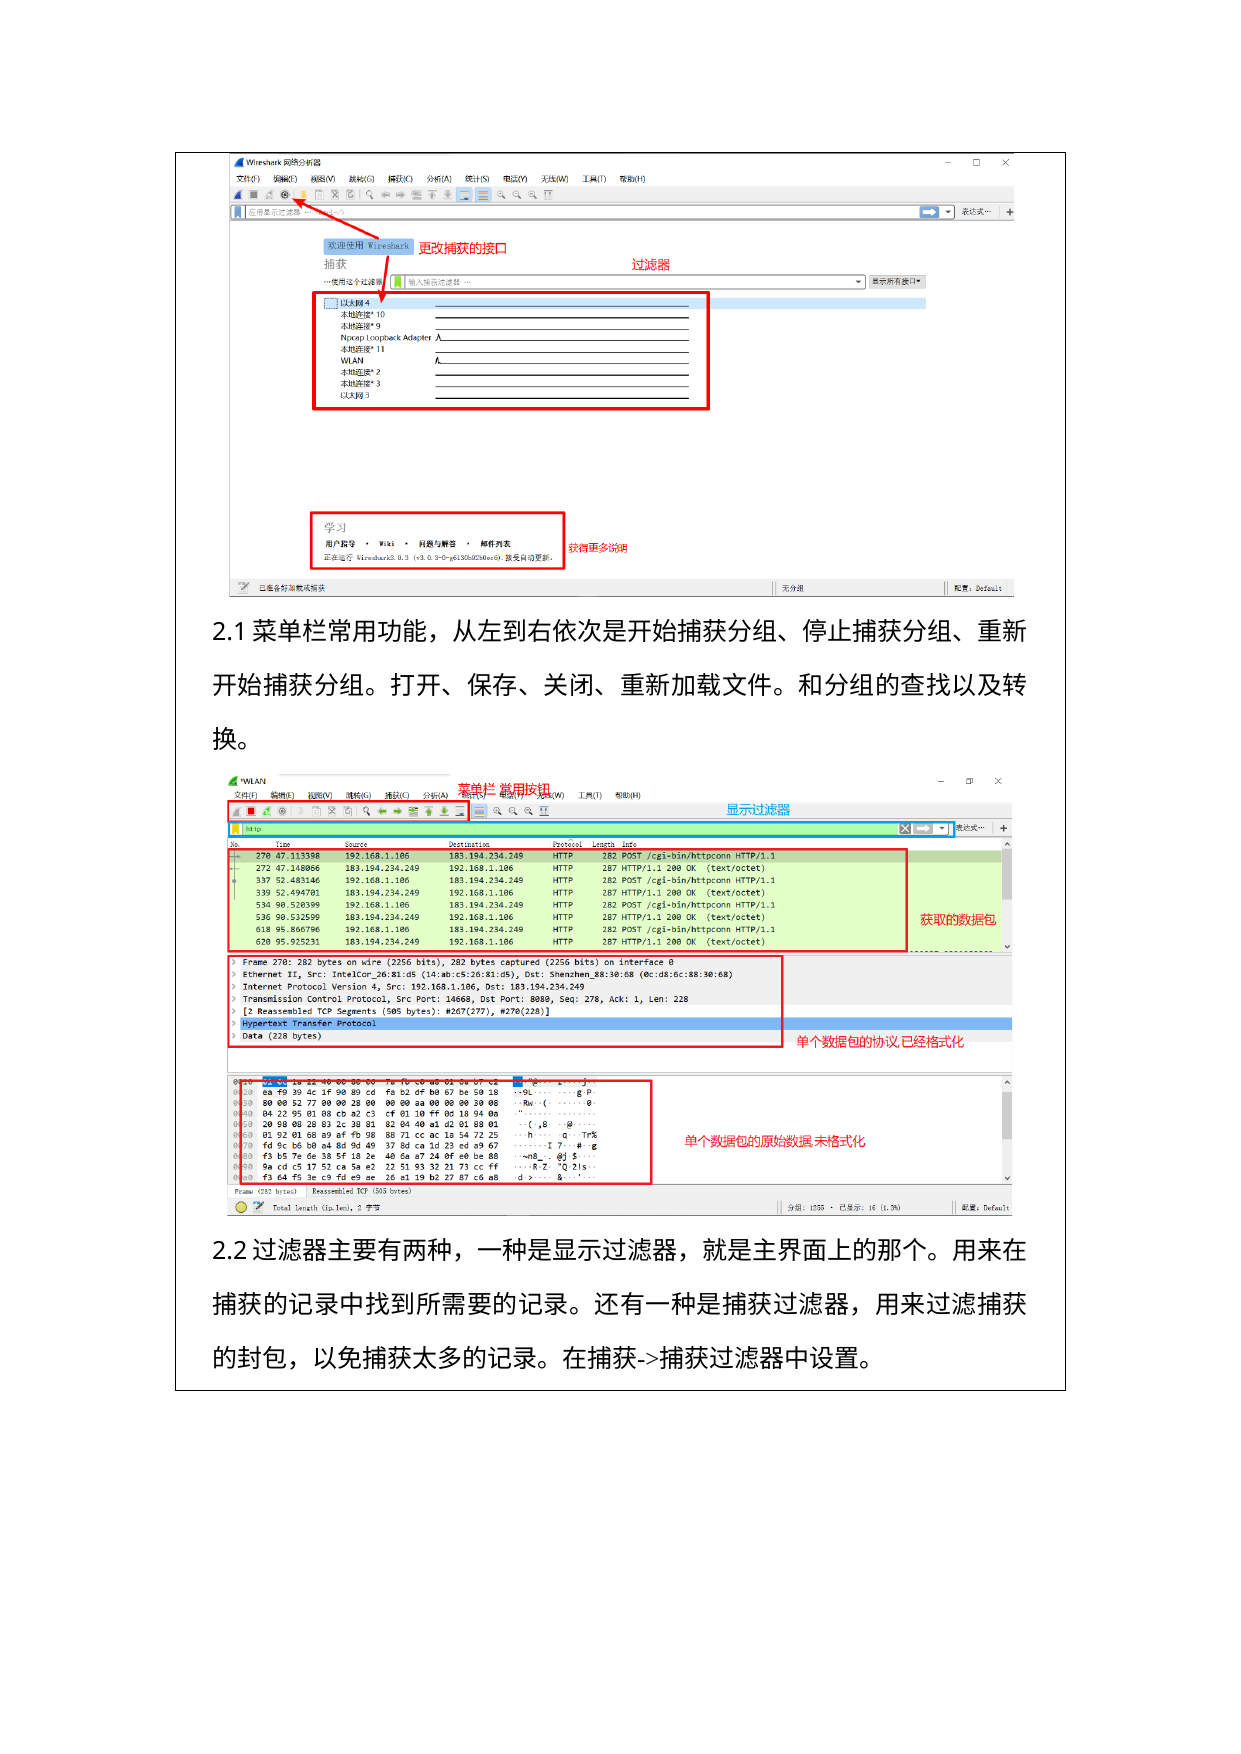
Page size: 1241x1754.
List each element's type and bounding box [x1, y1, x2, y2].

picture [227, 774, 1013, 1216]
picture [229, 153, 1015, 597]
picture [231, 824, 952, 835]
table_cell [176, 153, 1065, 1389]
